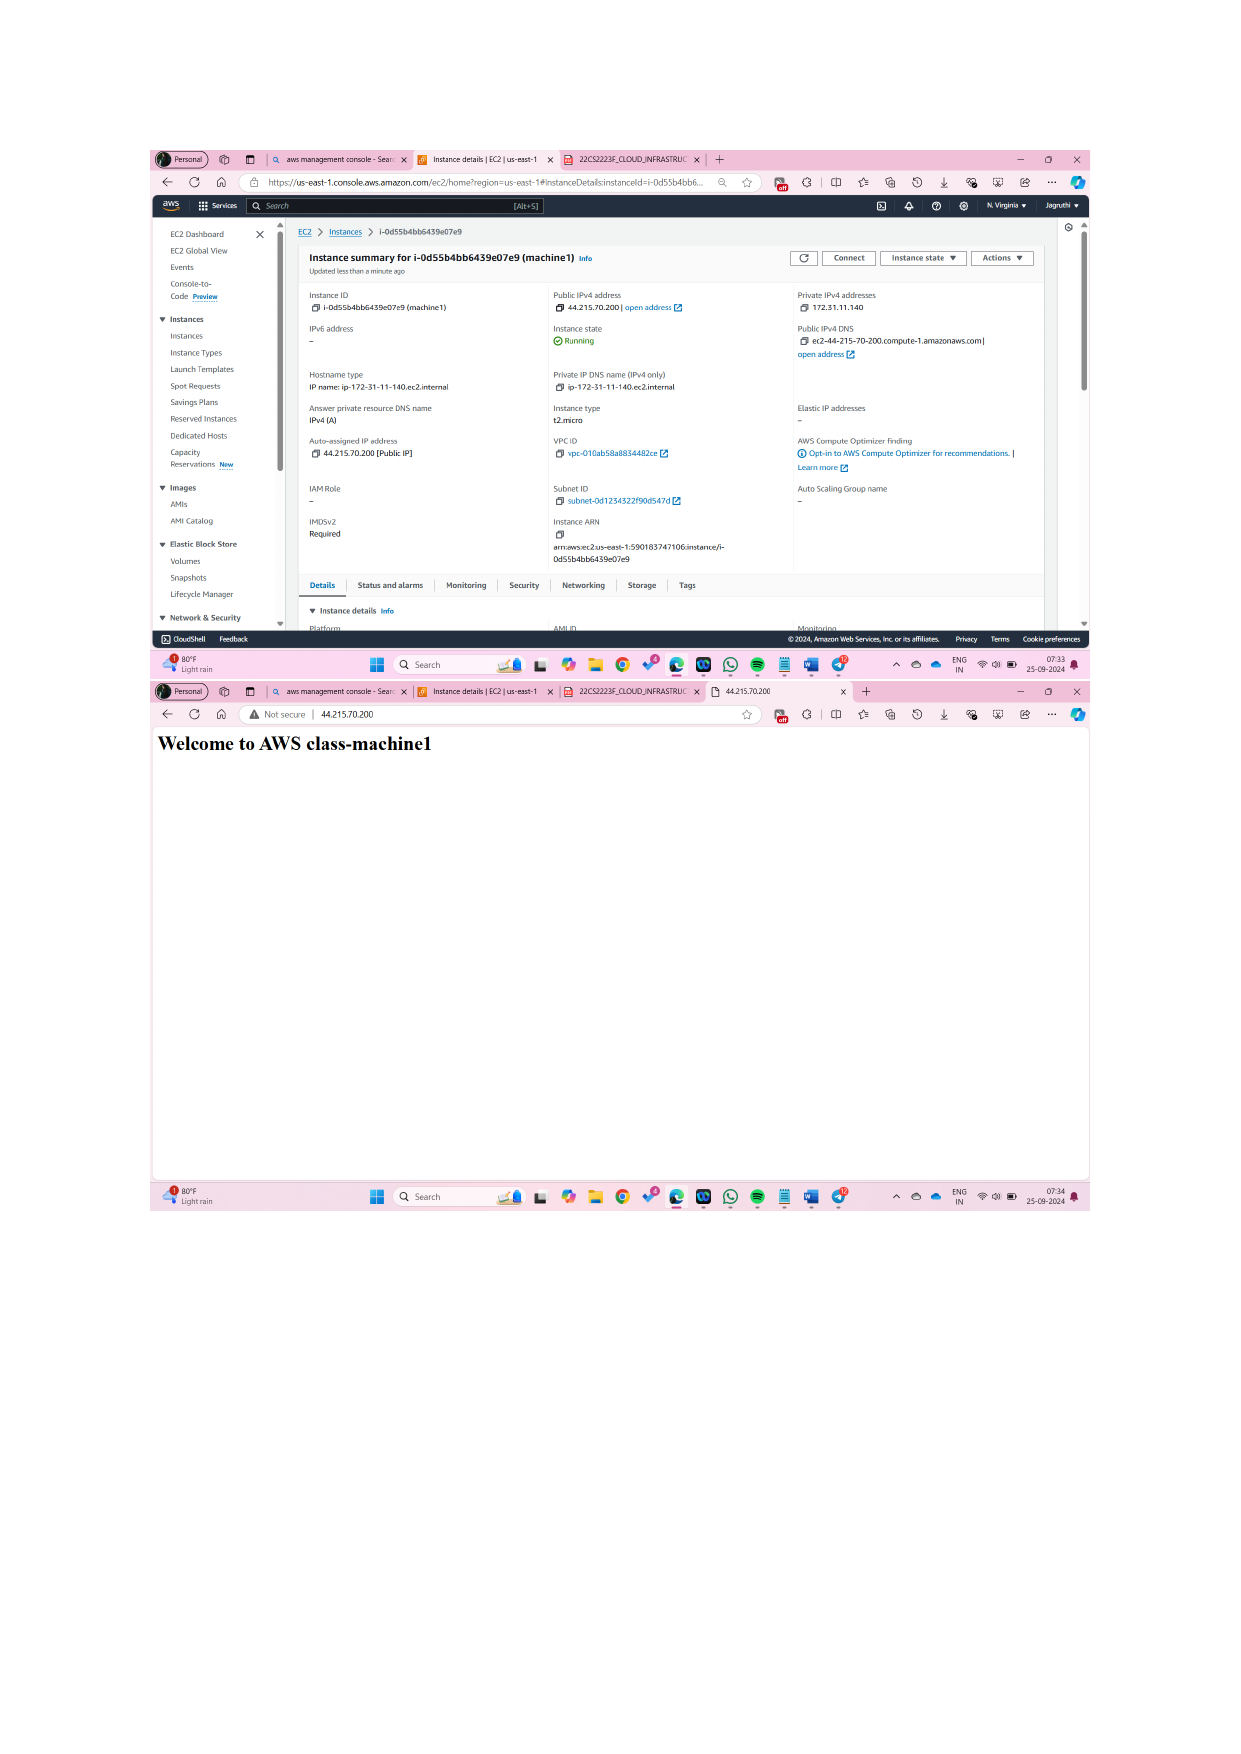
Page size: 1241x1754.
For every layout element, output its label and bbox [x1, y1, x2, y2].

picture [150, 150, 1091, 679]
picture [150, 681, 1091, 1211]
